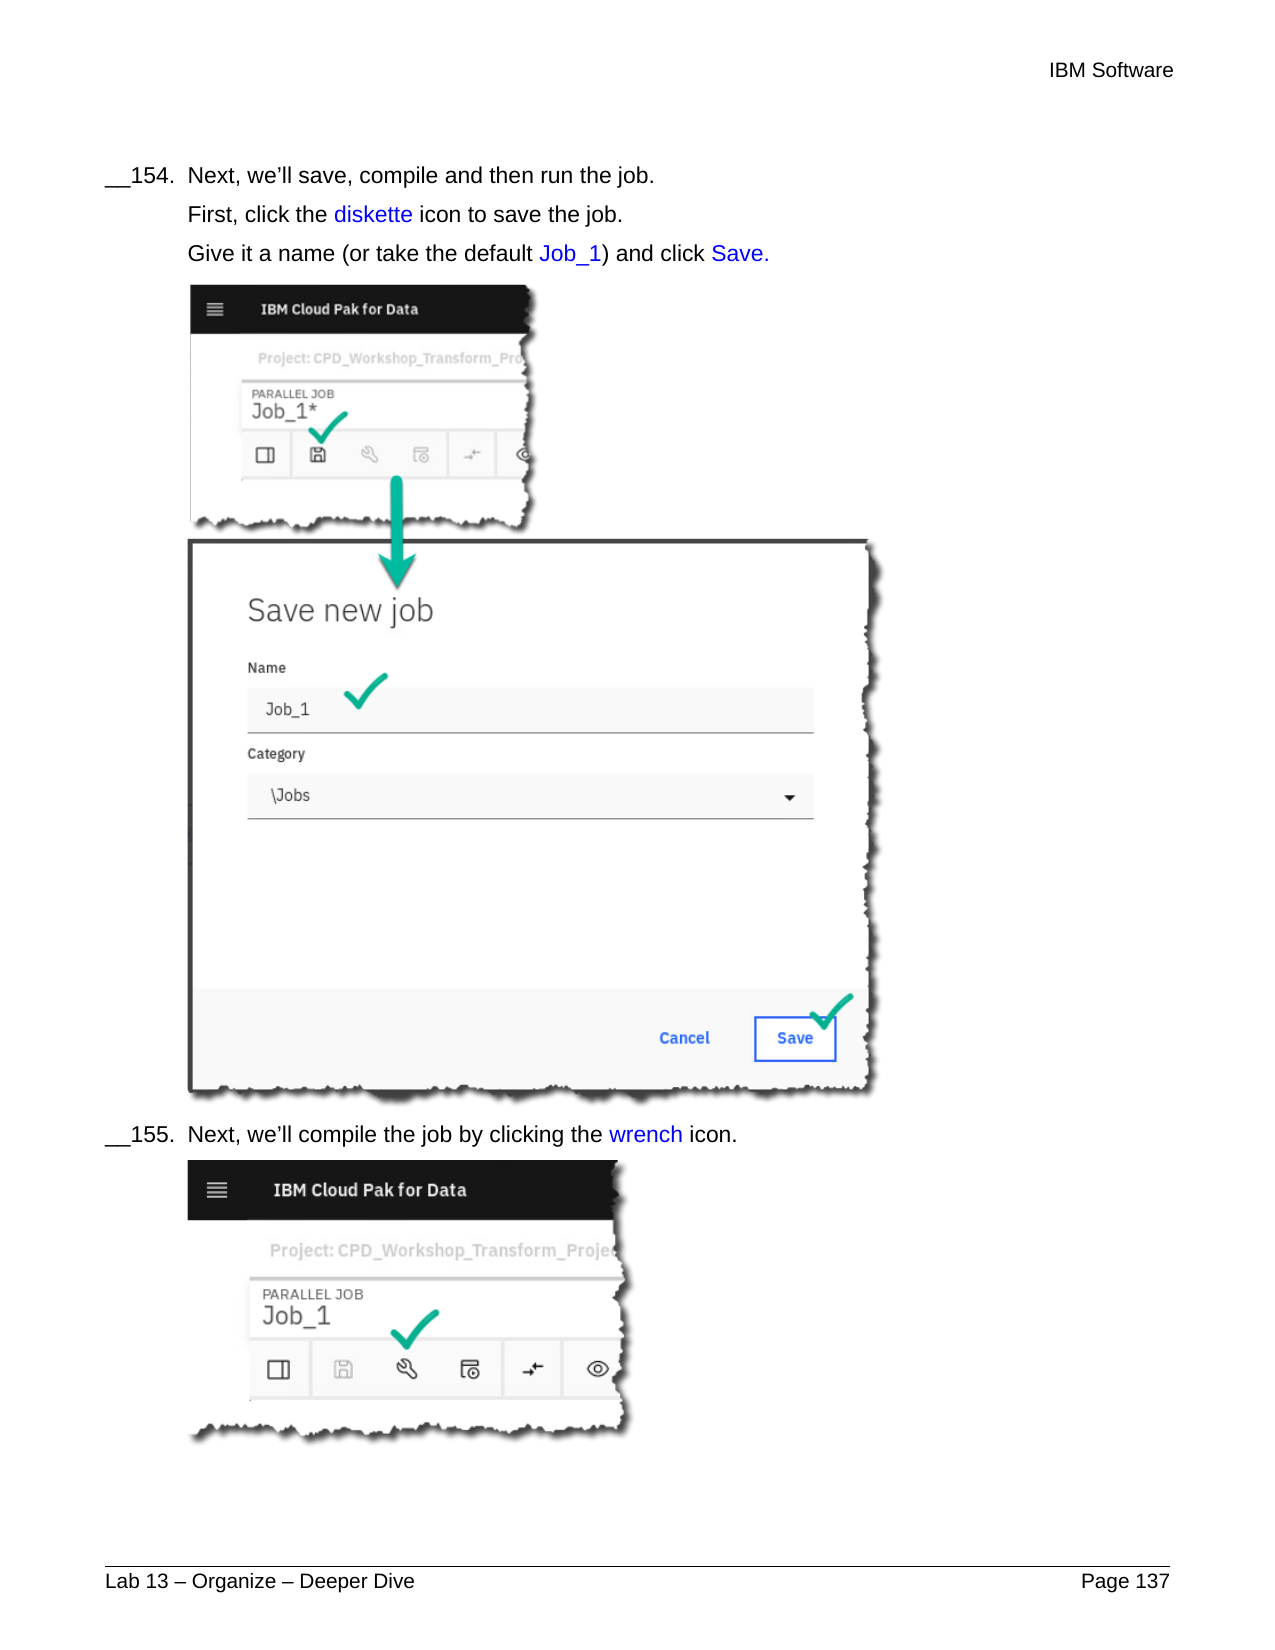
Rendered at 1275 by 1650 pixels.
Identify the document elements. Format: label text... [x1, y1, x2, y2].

list First, click the diskette icon to save the job. [187, 201, 1170, 228]
picture [187, 1160, 638, 1449]
list Give it a name (or take the default Job_1) and click Save. [187, 240, 1170, 267]
list Next, we’ll compile the job by clicking the wrench icon. [105, 1121, 1170, 1148]
list Next, we’ll save, compile and then run the job. [105, 162, 1170, 189]
picture [187, 279, 887, 1109]
